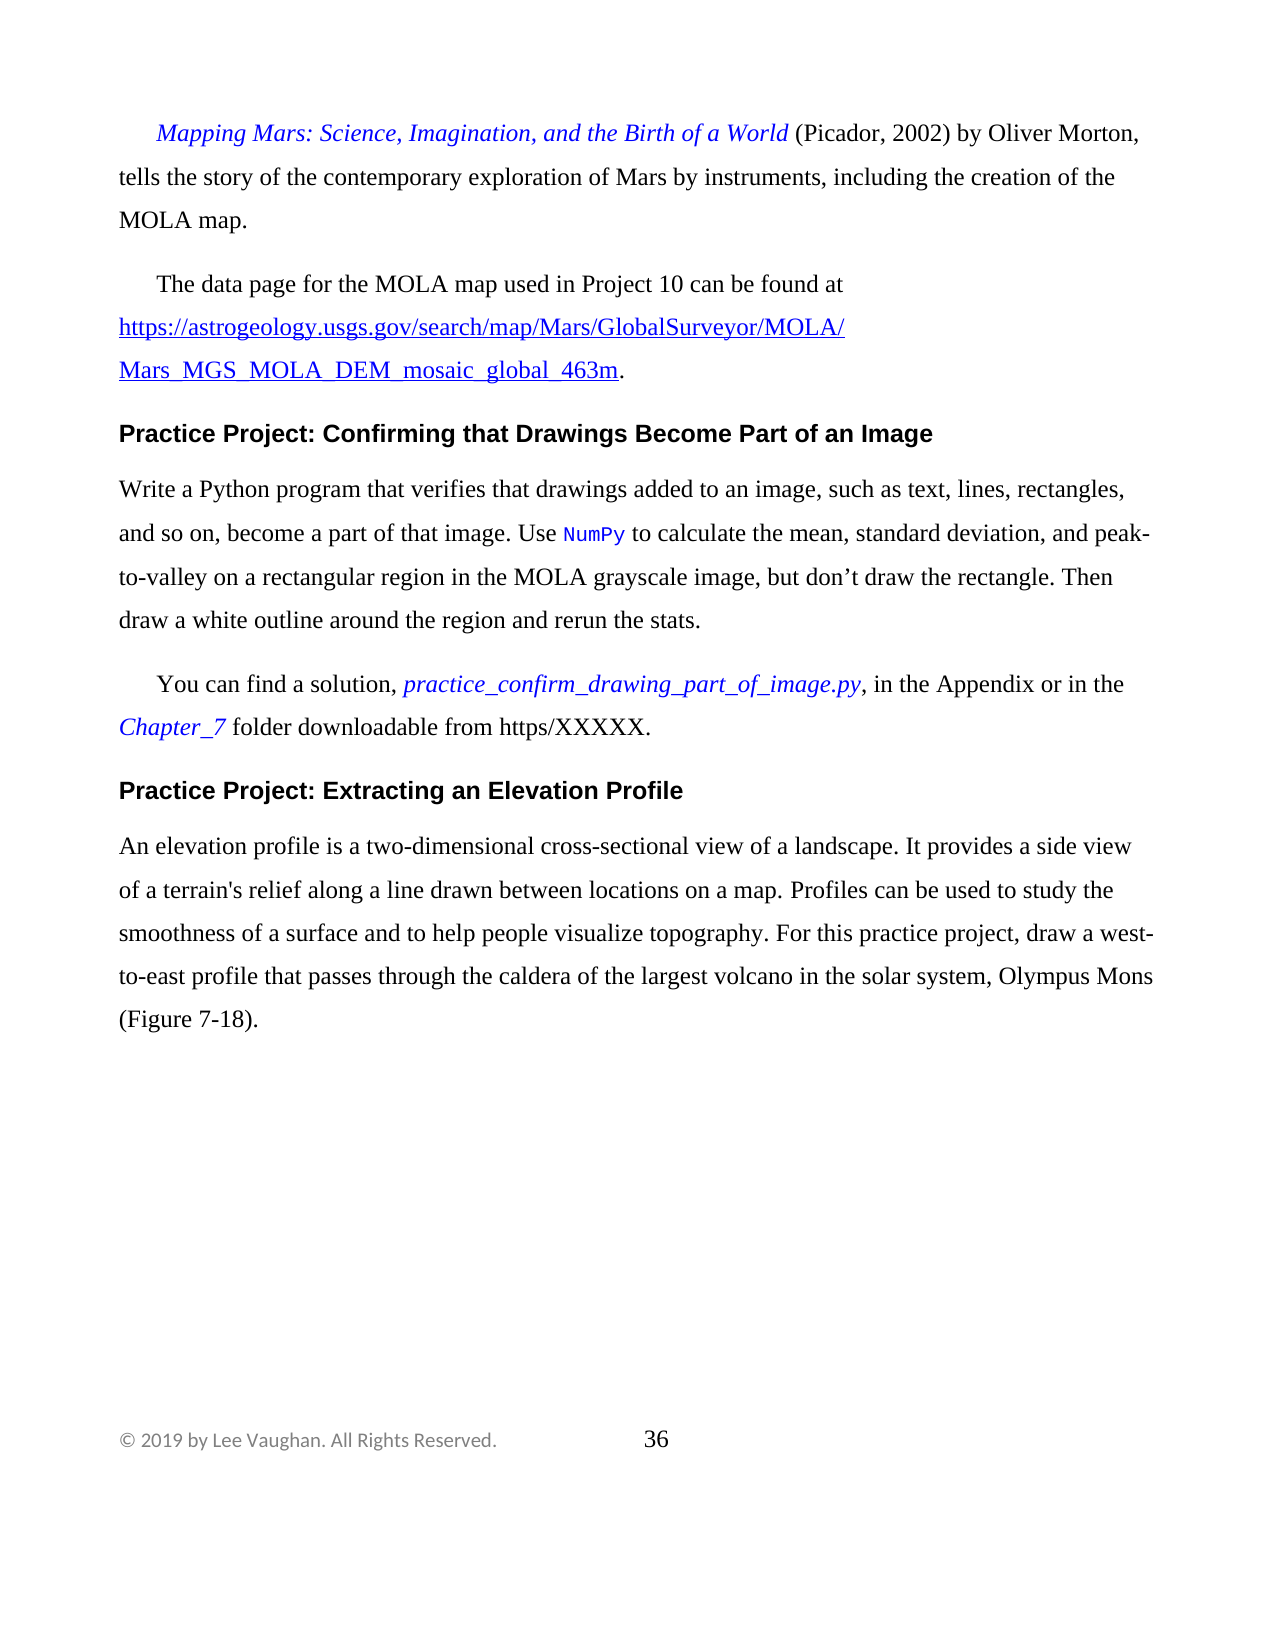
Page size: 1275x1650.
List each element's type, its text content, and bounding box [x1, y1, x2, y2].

text Mapping Mars: Science, Imagination, and the Birth of a World (Picador, 2002) by Oliver Morton, tells the story of the contemporary exploration of Mars by instruments, including the creation of the MOLA map. [118, 118, 1156, 233]
text Write a Python program that verifies that drawings added to an image, such as text, lines, rectangles, and so on, become a part of that image. Use NumPy to calculate the mean, standard deviation, and peak-to-valley on a rectangular region in the MOLA grayscale image, but don’t draw the rectangle. Then draw a white outline around the region and rerun the stats. [118, 474, 1156, 633]
text The data page for the MOLA map used in Project 10 can be found at https://astrogeology.usgs.gov/search/map/Mars/GlobalSurveyor/MOLA/Mars_MGS_MOLA_DEM_mosaic_global_463m. [118, 269, 1156, 384]
text Practice Project: Confirming that Drawings Become Part of an Image [118, 419, 1156, 448]
text Practice Project: Extracting an Elevation Profile [118, 776, 1156, 804]
text You can find a solution, practice_confirm_drawing_part_of_image.py, in the Appendix or in the Chapter_7 folder downloadable from https/XXXXX. [118, 669, 1156, 741]
text An elevation profile is a two-dimensional cross-sectional view of a landscape. It provides a side view of a terrain's relief along a line drawn between locations on a map. Profiles can be used to study the smoothness of a surface and to help people visualize topography. For this practice project, draw a west-to-east profile that passes through the caldera of the largest volcano in the solar system, Olympus Mons (Figure 7-18). [118, 831, 1156, 1033]
